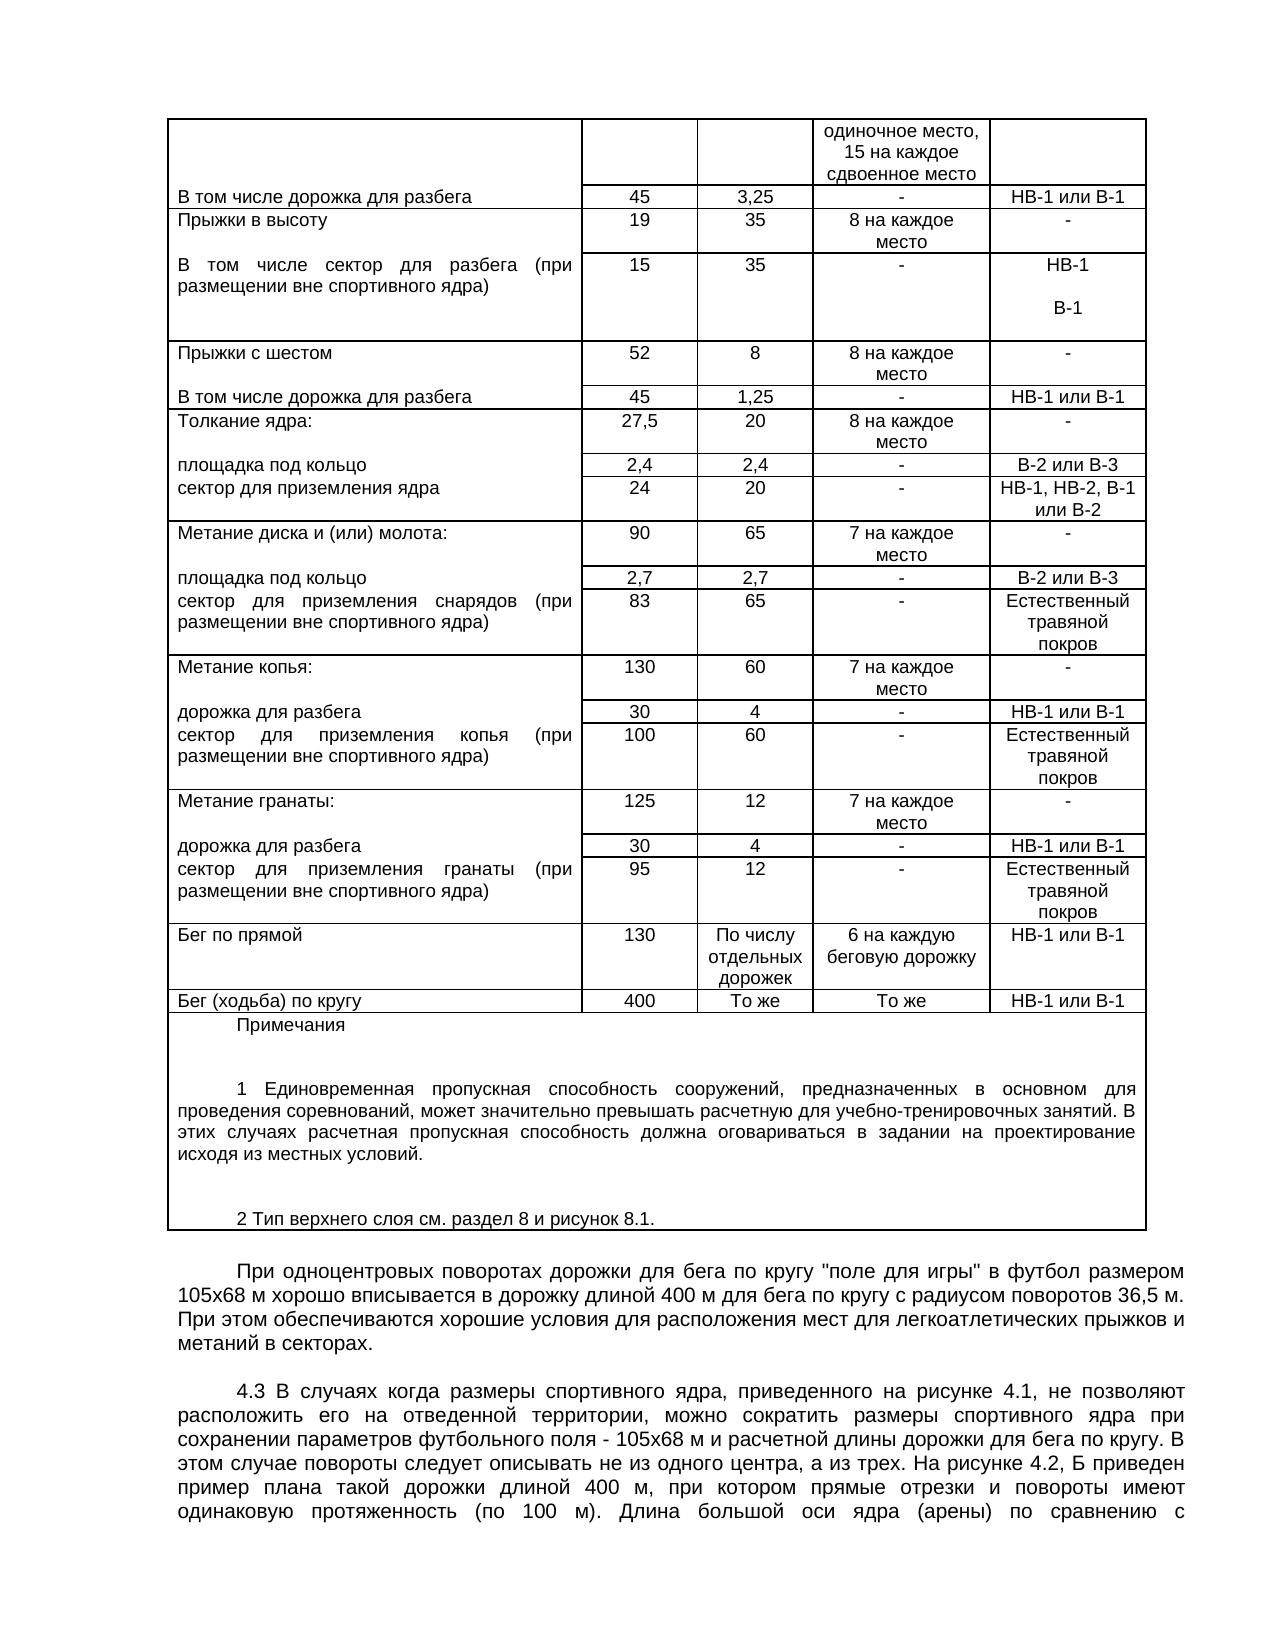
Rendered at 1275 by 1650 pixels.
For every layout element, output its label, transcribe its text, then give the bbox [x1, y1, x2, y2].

table_cell 2,7 [583, 567, 697, 588]
table_cell В-2 или В-3 [991, 454, 1145, 476]
table_cell сектор для приземления гранаты (при размещении вне спортивного ядра) [169, 856, 581, 922]
table_cell [698, 297, 812, 340]
table_cell 400 [583, 990, 697, 1012]
table_cell Прыжки с шестом [169, 342, 581, 385]
table_cell То же [814, 990, 989, 1012]
table_cell - [991, 522, 1145, 565]
table_cell 6 на каждую беговую дорожку [814, 924, 989, 989]
table_cell 5 [698, 120, 812, 184]
table_cell НВ-1 или В-1 [991, 835, 1145, 856]
table_cell 60 [698, 724, 812, 788]
table_cell Естественный травяной покров [991, 590, 1145, 654]
table_cell - [991, 342, 1145, 385]
table_cell 19 [583, 209, 697, 252]
text При одноцентровых поворотах дорожки для бега по кругу "поле для игры" в футбол размером 105х68 м хорошо вписывается в дорожку длиной 400 м для бега по кругу с радиусом поворотов 36,5 м. При этом обеспечиваются хорошие условия для расположения мест для легкоатлетических прыжков и метаний в секторах. [177, 1259, 1186, 1355]
table_cell - [814, 254, 989, 297]
table_cell НВ-1 или В-1 [991, 701, 1145, 722]
table_cell - [814, 567, 989, 588]
table_cell 54 [583, 120, 697, 184]
table_cell 95 [583, 858, 697, 922]
table_cell Прыжки в высоту [169, 209, 581, 252]
table_cell 7 на каждое место [814, 656, 989, 699]
table_cell 8 на каждое место [814, 209, 989, 252]
table_cell НВ-1 или В-1 [991, 386, 1145, 408]
table_cell 12 [698, 858, 812, 922]
table_cell 30 [583, 835, 697, 856]
table_cell В том числе дорожка для разбега [169, 385, 581, 408]
table_cell 35 [698, 254, 812, 297]
table_cell Бег (ходьба) по кругу [169, 990, 581, 1012]
table_cell - [814, 858, 989, 922]
table_cell Метание гранаты: [169, 790, 581, 833]
table_cell 15 [583, 254, 697, 297]
table_cell В-2 или В-3 [991, 567, 1145, 588]
table_cell Естественный травяной покров [991, 724, 1145, 788]
table_cell - [991, 410, 1145, 452]
table_cell 20 [698, 477, 812, 520]
table_cell 20 [698, 410, 812, 452]
table_cell [583, 297, 697, 340]
table_cell НВ-1, НВ-2, В-1 или В-2 [991, 477, 1145, 520]
table_cell 24 [583, 477, 697, 520]
table_cell 27,5 [583, 410, 697, 452]
table_cell 65 [698, 522, 812, 565]
table_cell НВ-1 или В-1 [991, 990, 1145, 1012]
table_cell В-1 [991, 297, 1145, 340]
table_cell НВ-1 [991, 254, 1145, 297]
table_cell дорожка для разбега [169, 833, 581, 856]
table_cell сектор для приземления копья (при размещении вне спортивного ядра) [169, 722, 581, 788]
table_cell В том числе сектор для разбега (при размещении вне спортивного ядра) [169, 252, 581, 297]
table_cell 8 [698, 342, 812, 385]
table_cell 12 [698, 790, 812, 833]
table_cell 130 [583, 924, 697, 989]
table_cell Толкание ядра: [169, 410, 581, 452]
table_cell дорожка для разбега [169, 699, 581, 722]
table_cell 4 [698, 835, 812, 856]
table_cell площадка под кольцо [169, 565, 581, 588]
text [177, 1379, 1186, 1523]
table_cell 52 [583, 342, 697, 385]
table_cell 45 [583, 386, 697, 408]
table_cell 8 на каждое место [814, 342, 989, 385]
table_cell - [814, 477, 989, 520]
table_cell 35 [698, 209, 812, 252]
table_cell 90 [583, 522, 697, 565]
table_cell 60 [698, 656, 812, 699]
table_cell 65 [698, 590, 812, 654]
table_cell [169, 120, 581, 184]
table_cell - [991, 790, 1145, 833]
table_cell 45 [583, 186, 697, 207]
table_cell 130 [583, 656, 697, 699]
table_cell [814, 297, 989, 340]
table_cell По числу отдельных дорожек [698, 924, 812, 989]
table_cell Бег по прямой [169, 924, 581, 989]
table_cell 1,25 [698, 386, 812, 408]
table_cell 2,7 [698, 567, 812, 588]
table_cell 2,4 [698, 454, 812, 476]
table_cell - [814, 386, 989, 408]
table_cell 4 [698, 701, 812, 722]
table_cell То же [698, 990, 812, 1012]
table_cell - [814, 835, 989, 856]
table_cell Естественный травяной покров [991, 858, 1145, 922]
table_cell - [814, 701, 989, 722]
table_cell - [991, 656, 1145, 699]
table_cell сектор для приземления снарядов (при размещении вне спортивного ядра) [169, 588, 581, 654]
table_cell - [991, 209, 1145, 252]
table_cell площадка под кольцо [169, 453, 581, 476]
table_cell 100 [583, 724, 697, 788]
table_cell - [814, 590, 989, 654]
table_cell - [991, 120, 1145, 184]
table_cell - [814, 724, 989, 788]
table_cell 2,4 [583, 454, 697, 476]
table_cell [169, 297, 581, 340]
table_cell 125 [583, 790, 697, 833]
table_cell 7 на каждое место [814, 790, 989, 833]
table_cell В том числе дорожка для разбега [169, 184, 581, 207]
table_cell 30 [583, 701, 697, 722]
table_cell 8 на каждое место [814, 410, 989, 452]
table_cell - [814, 186, 989, 207]
table_cell Примечания 1 Единовременная пропускная способность сооружений, предназначенных в основном для проведения соревнований, может значительно превышать расчетную для учебно-тренировочных занятий. В этих случаях расчетная пропускная способность должна оговариваться в задании на проектирование исходя из местных условий. 2 Тип верхнего слоя см. раздел 8 и рисунок 8.1. [169, 1013, 1145, 1229]
table_cell Метание диска и (или) молота: [169, 522, 581, 565]
table_cell - [814, 454, 989, 476]
table_cell сектор для приземления ядра [169, 476, 581, 520]
table_cell 7 на каждое место [814, 522, 989, 565]
table_cell НВ-1 или В-1 [991, 186, 1145, 207]
table_cell 3,25 [698, 186, 812, 207]
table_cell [814, 120, 989, 184]
table_cell 83 [583, 590, 697, 654]
table_cell НВ-1 или В-1 [991, 924, 1145, 989]
table_cell Метание копья: [169, 656, 581, 699]
